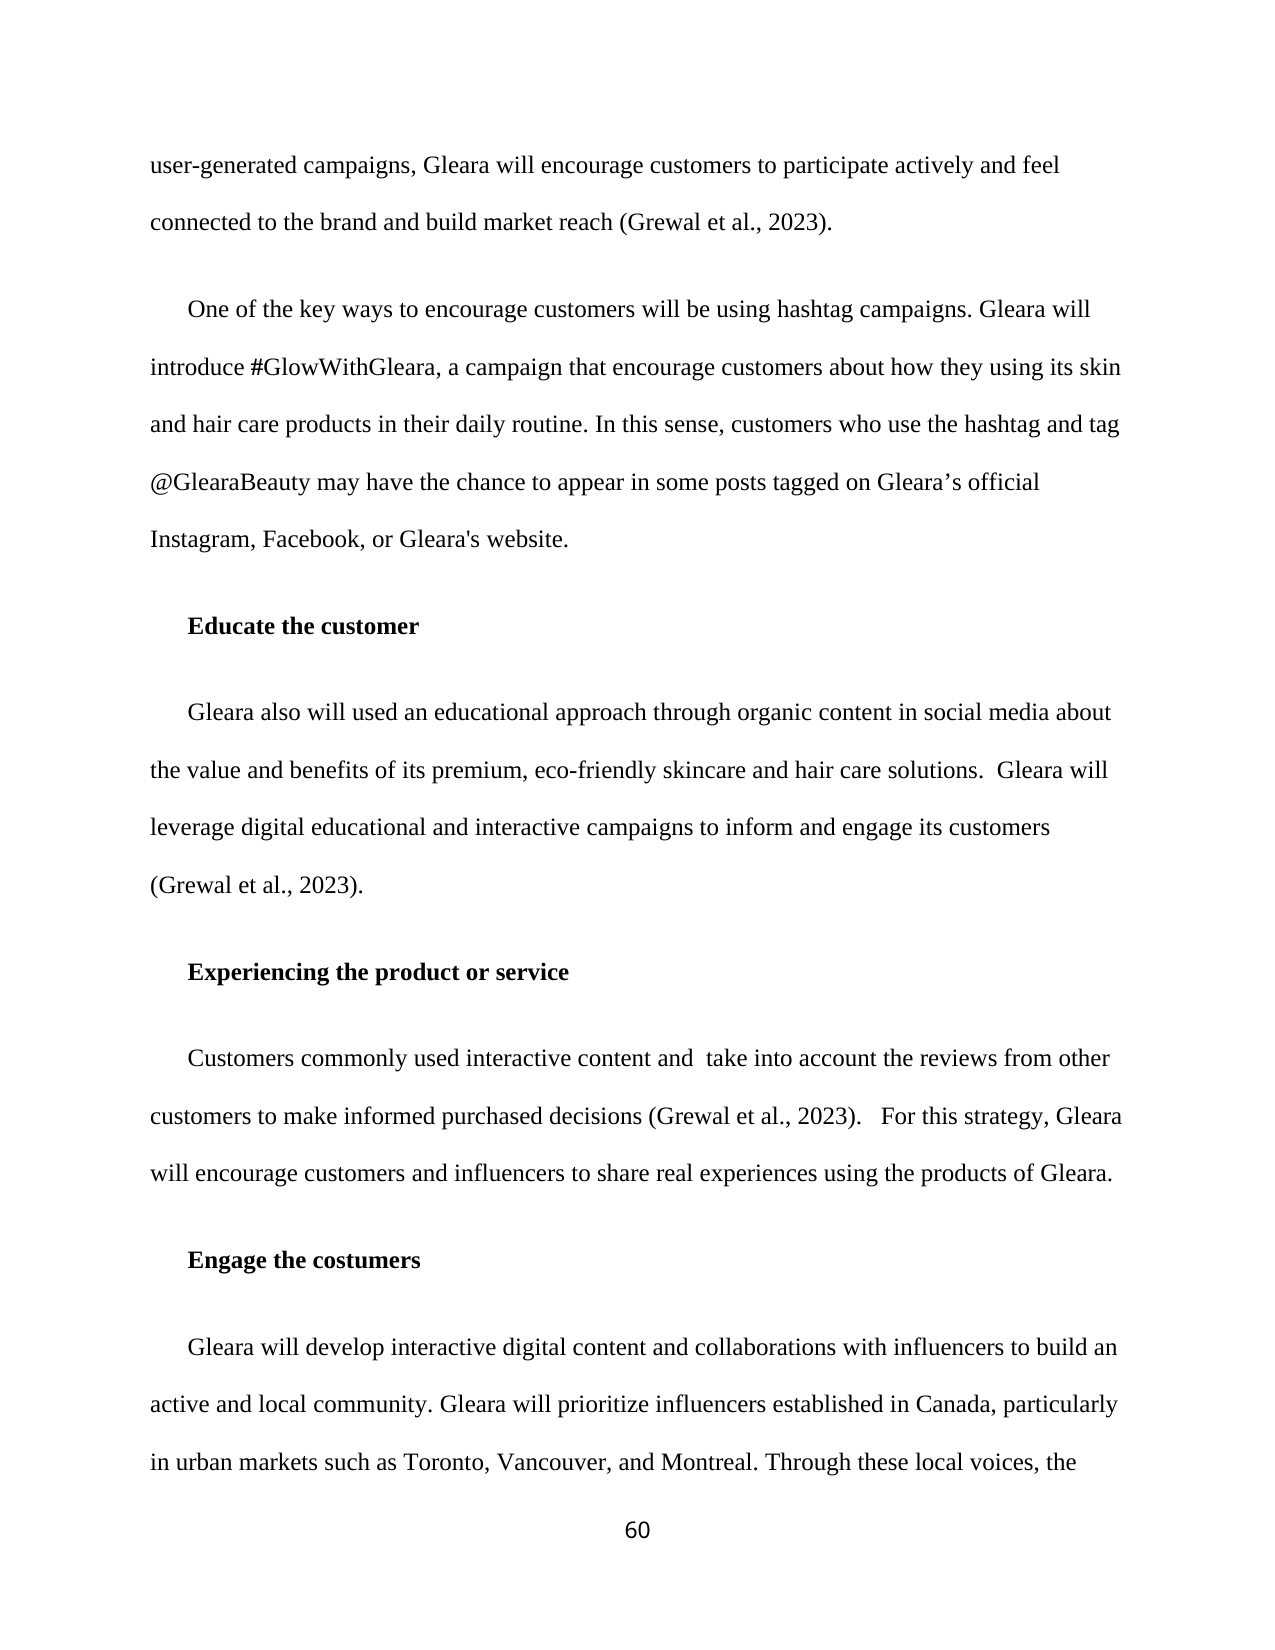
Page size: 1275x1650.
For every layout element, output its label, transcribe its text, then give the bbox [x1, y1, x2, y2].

text Gleara also will used an educational approach through organic content in social media about the value and benefits of its premium, eco-friendly skincare and hair care solutions. Gleara will leverage digital educational and interactive campaigns to inform and engage its customers (Grewal et al., 2023). [150, 697, 1125, 899]
text One of the key ways to encourage customers will be using hashtag campaigns. Gleara will introduce #GlowWithGleara, a campaign that encourage customers about how they using its skin and hair care products in their daily routine. In this sense, customers who use the hashtag and tag @GlearaBeauty may have the chance to appear in some posts tagged on Gleara’s official Instagram, Facebook, or Gleara's website. [150, 294, 1125, 553]
text Customers commonly used interactive content and take into account the reviews from other customers to make informed purchased decisions (Grewal et al., 2023). For this strategy, Gleara will encourage customers and influencers to share real experiences using the products of Gleara. [150, 1043, 1125, 1187]
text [150, 1332, 1125, 1475]
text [150, 150, 1125, 236]
text Engage the costumers [150, 1245, 1125, 1274]
text Educate the customer [150, 611, 1125, 639]
text Experiencing the product or service [150, 957, 1125, 985]
